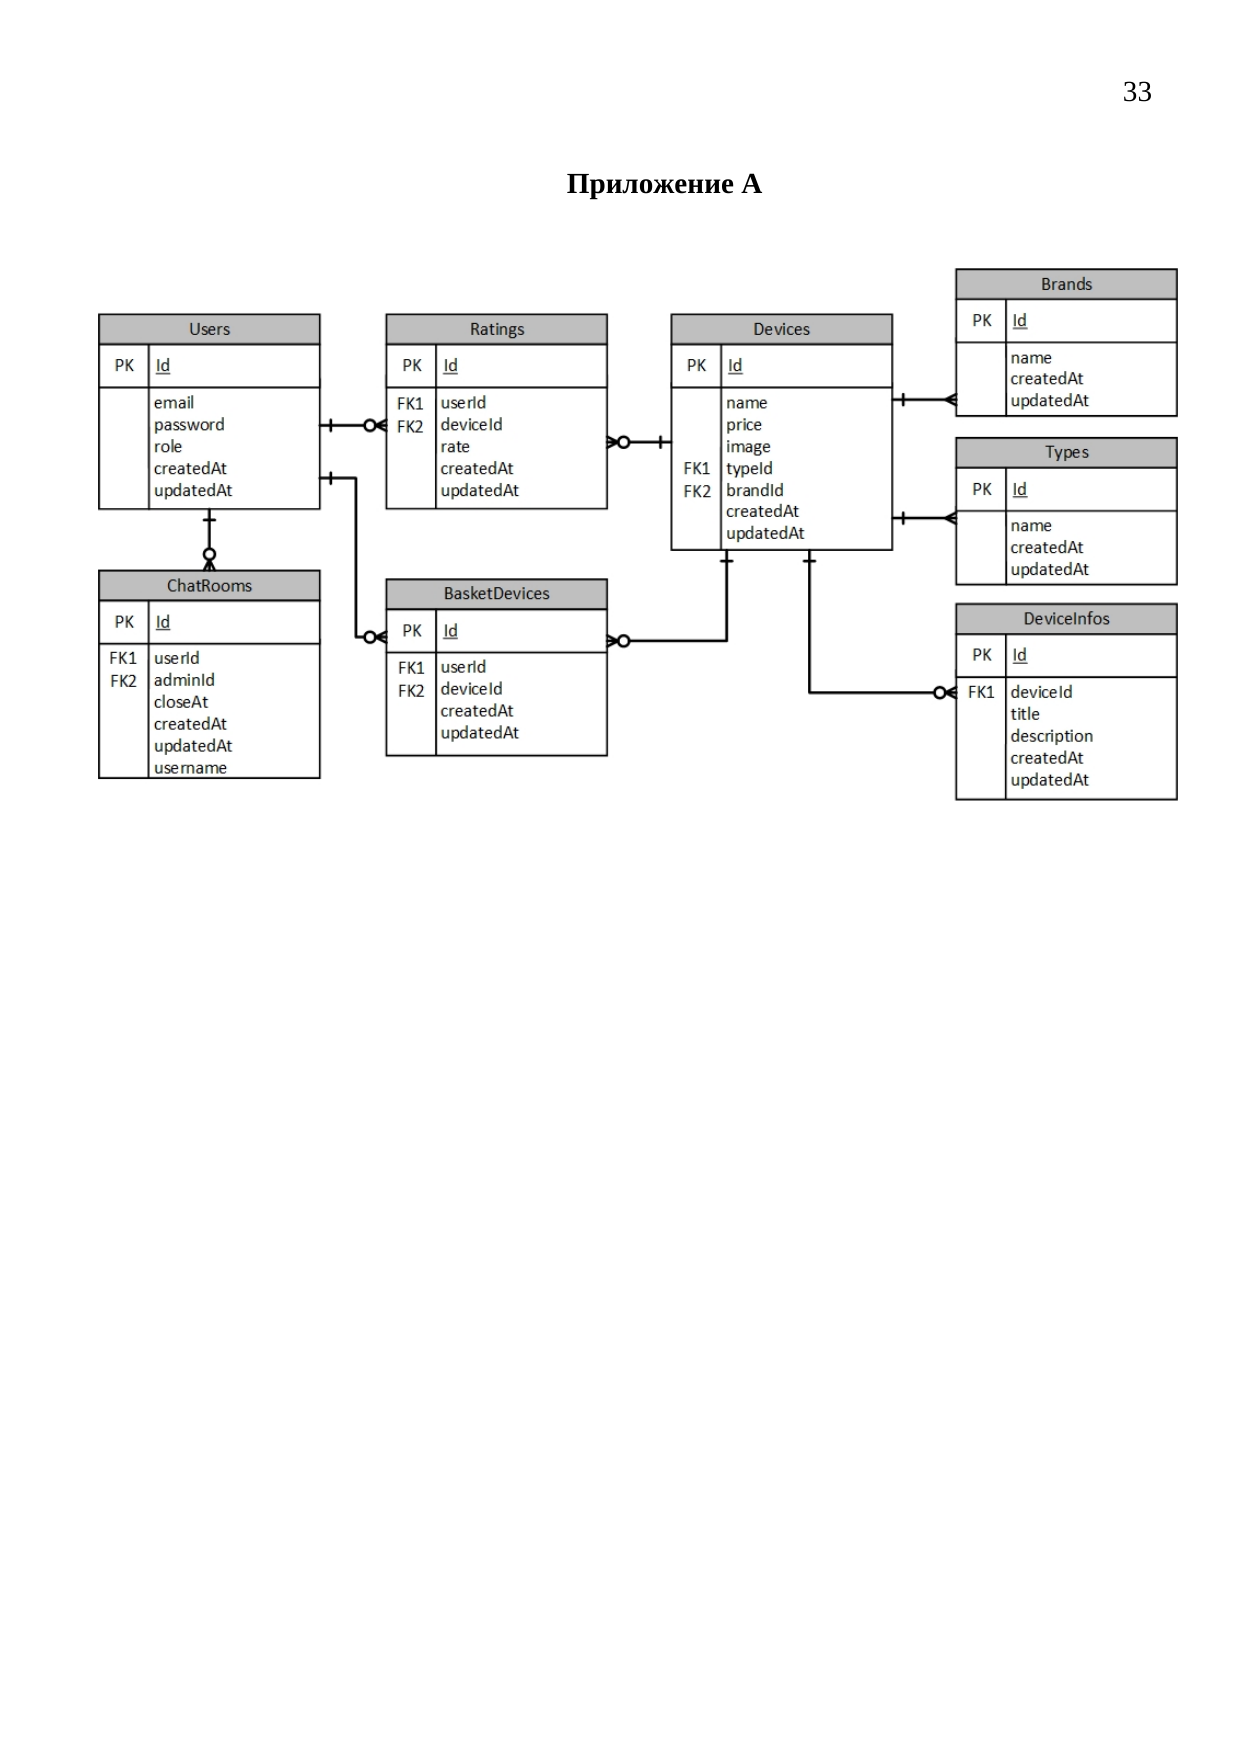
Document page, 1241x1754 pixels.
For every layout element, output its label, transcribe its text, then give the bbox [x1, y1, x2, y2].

picture [97, 267, 1179, 801]
subtitle Приложение А [177, 166, 1152, 199]
